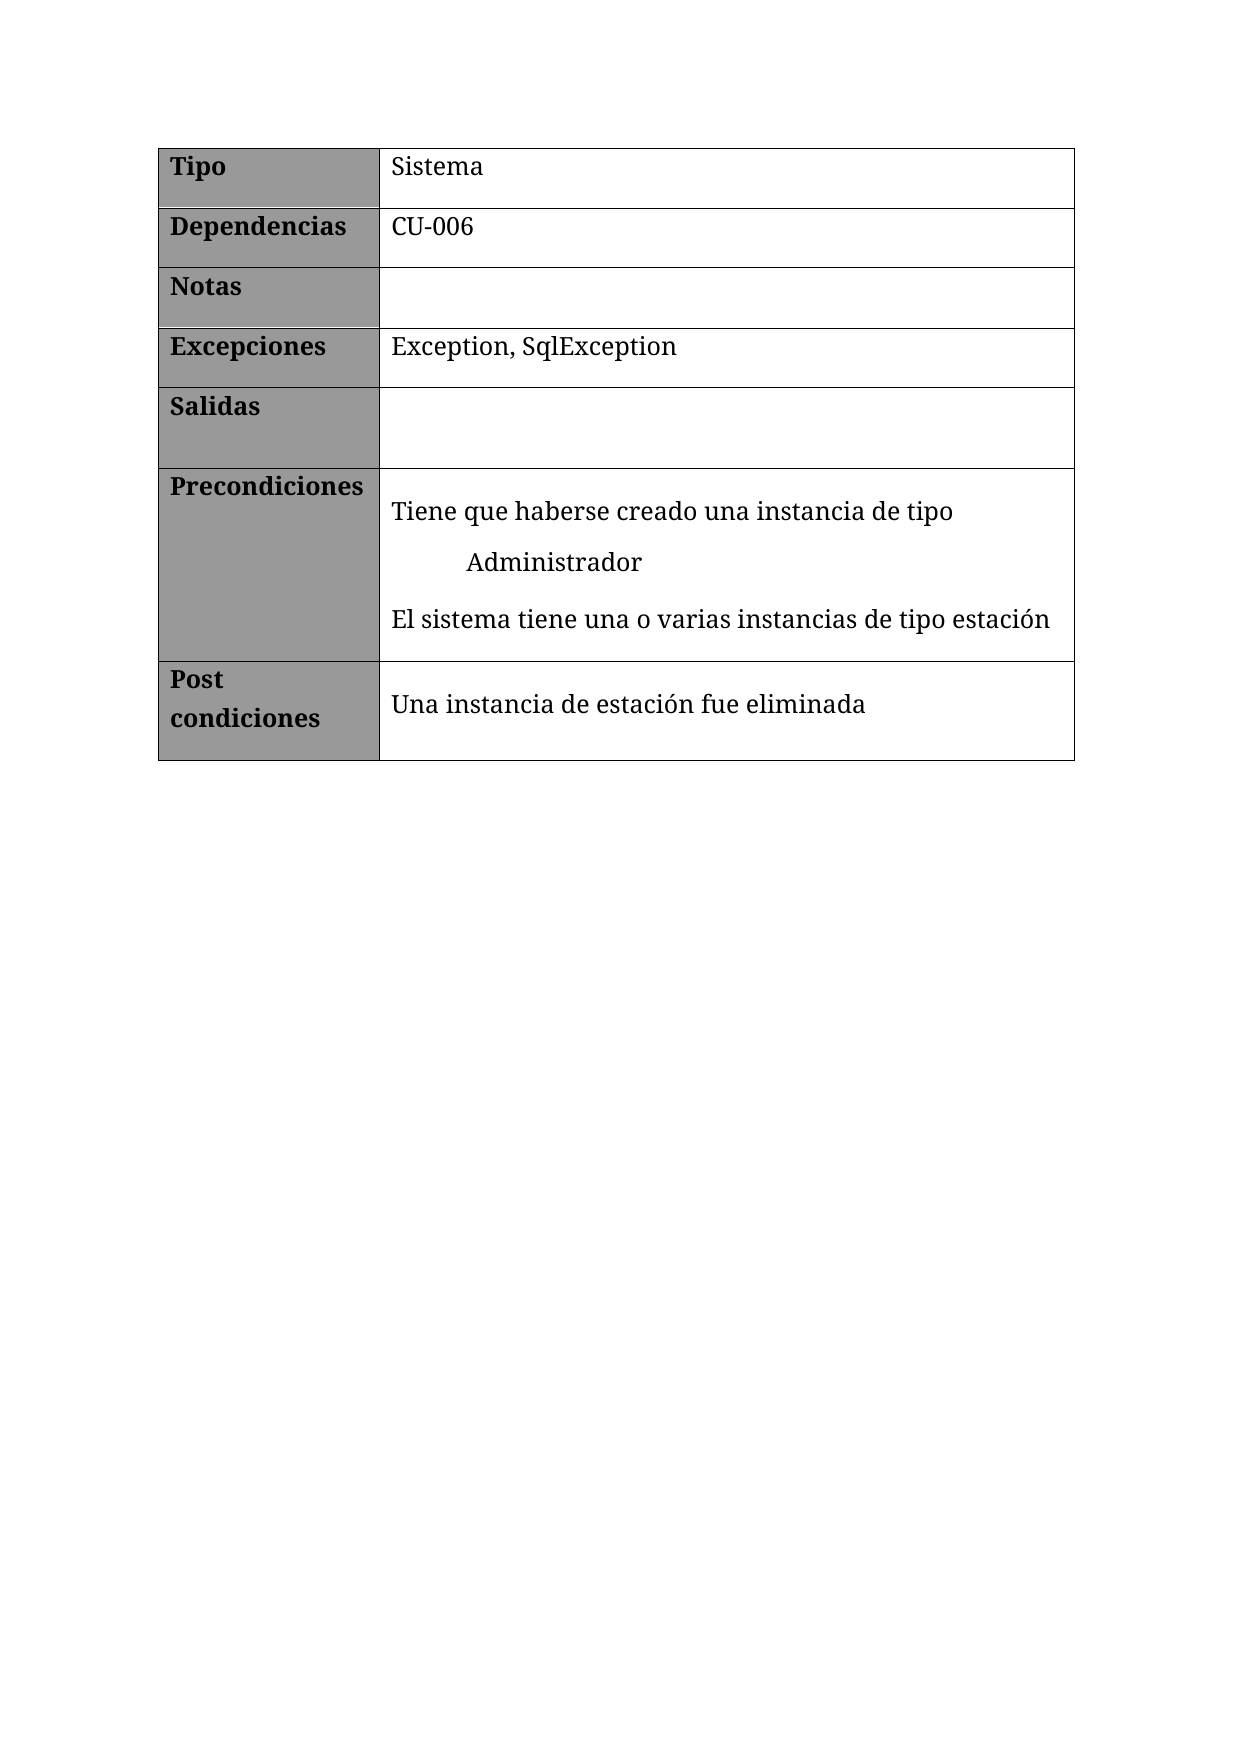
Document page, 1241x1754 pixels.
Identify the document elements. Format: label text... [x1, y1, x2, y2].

table_cell Tiene que haberse creado una instancia de tipo Administrador El sistema tiene una o varias instancias de tipo estación [380, 469, 1074, 661]
table_cell [380, 388, 1074, 468]
table_cell Notas [159, 268, 379, 327]
table_cell Sistema [380, 149, 1074, 207]
table_cell Excepciones [159, 329, 379, 387]
table_cell Post condiciones [159, 662, 379, 760]
table_cell Salidas [159, 388, 379, 468]
table_cell Tipo [159, 149, 379, 207]
table_cell Precondiciones [159, 469, 379, 661]
table_cell Una instancia de estación fue eliminada [380, 662, 1074, 760]
table_cell Dependencias [159, 209, 379, 267]
table_cell [380, 268, 1074, 327]
table_cell Exception, SqlException [380, 329, 1074, 387]
table_cell CU-006 [380, 209, 1074, 267]
